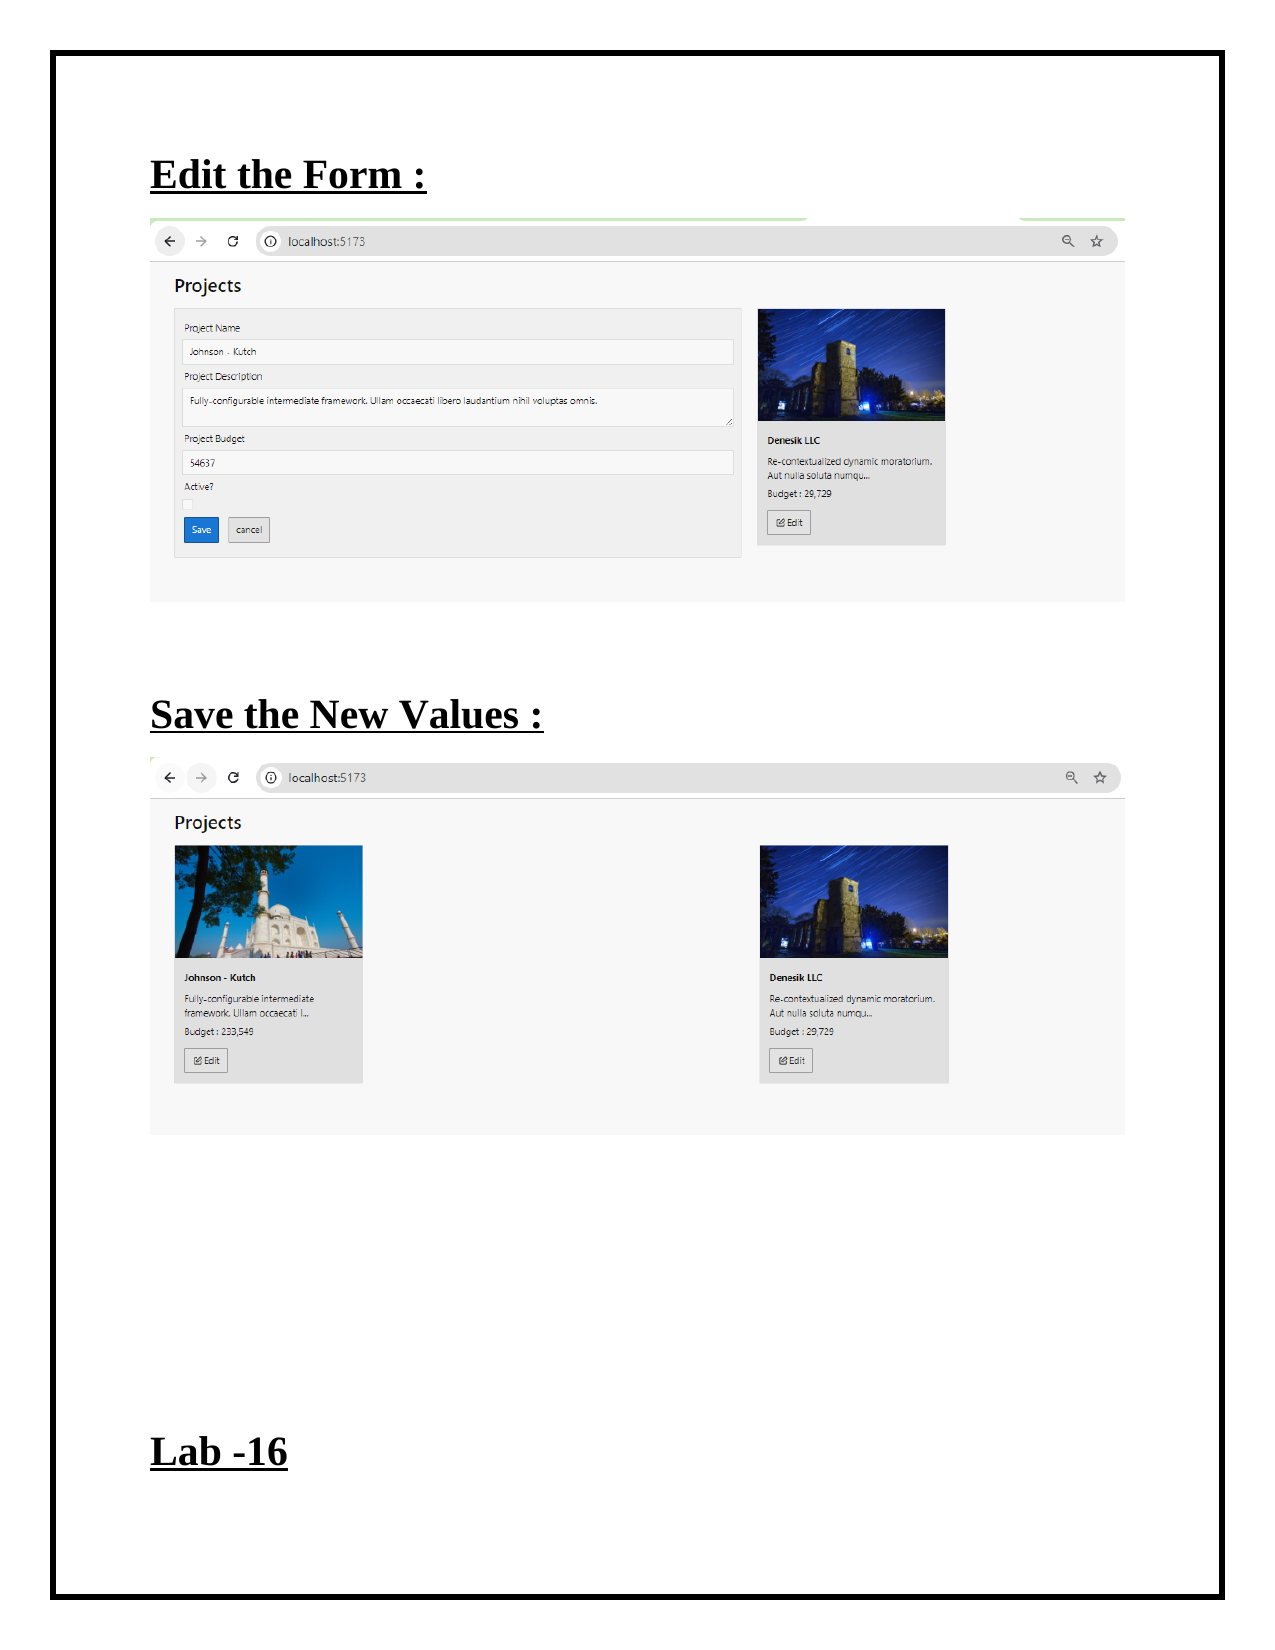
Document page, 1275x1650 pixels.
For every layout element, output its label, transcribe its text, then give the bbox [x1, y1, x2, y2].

text Lab -16 [150, 1427, 1125, 1475]
text Edit the Form : [150, 150, 1125, 198]
picture [150, 218, 1125, 602]
picture [150, 757, 1125, 1135]
text Save the New Values : [150, 689, 1125, 737]
